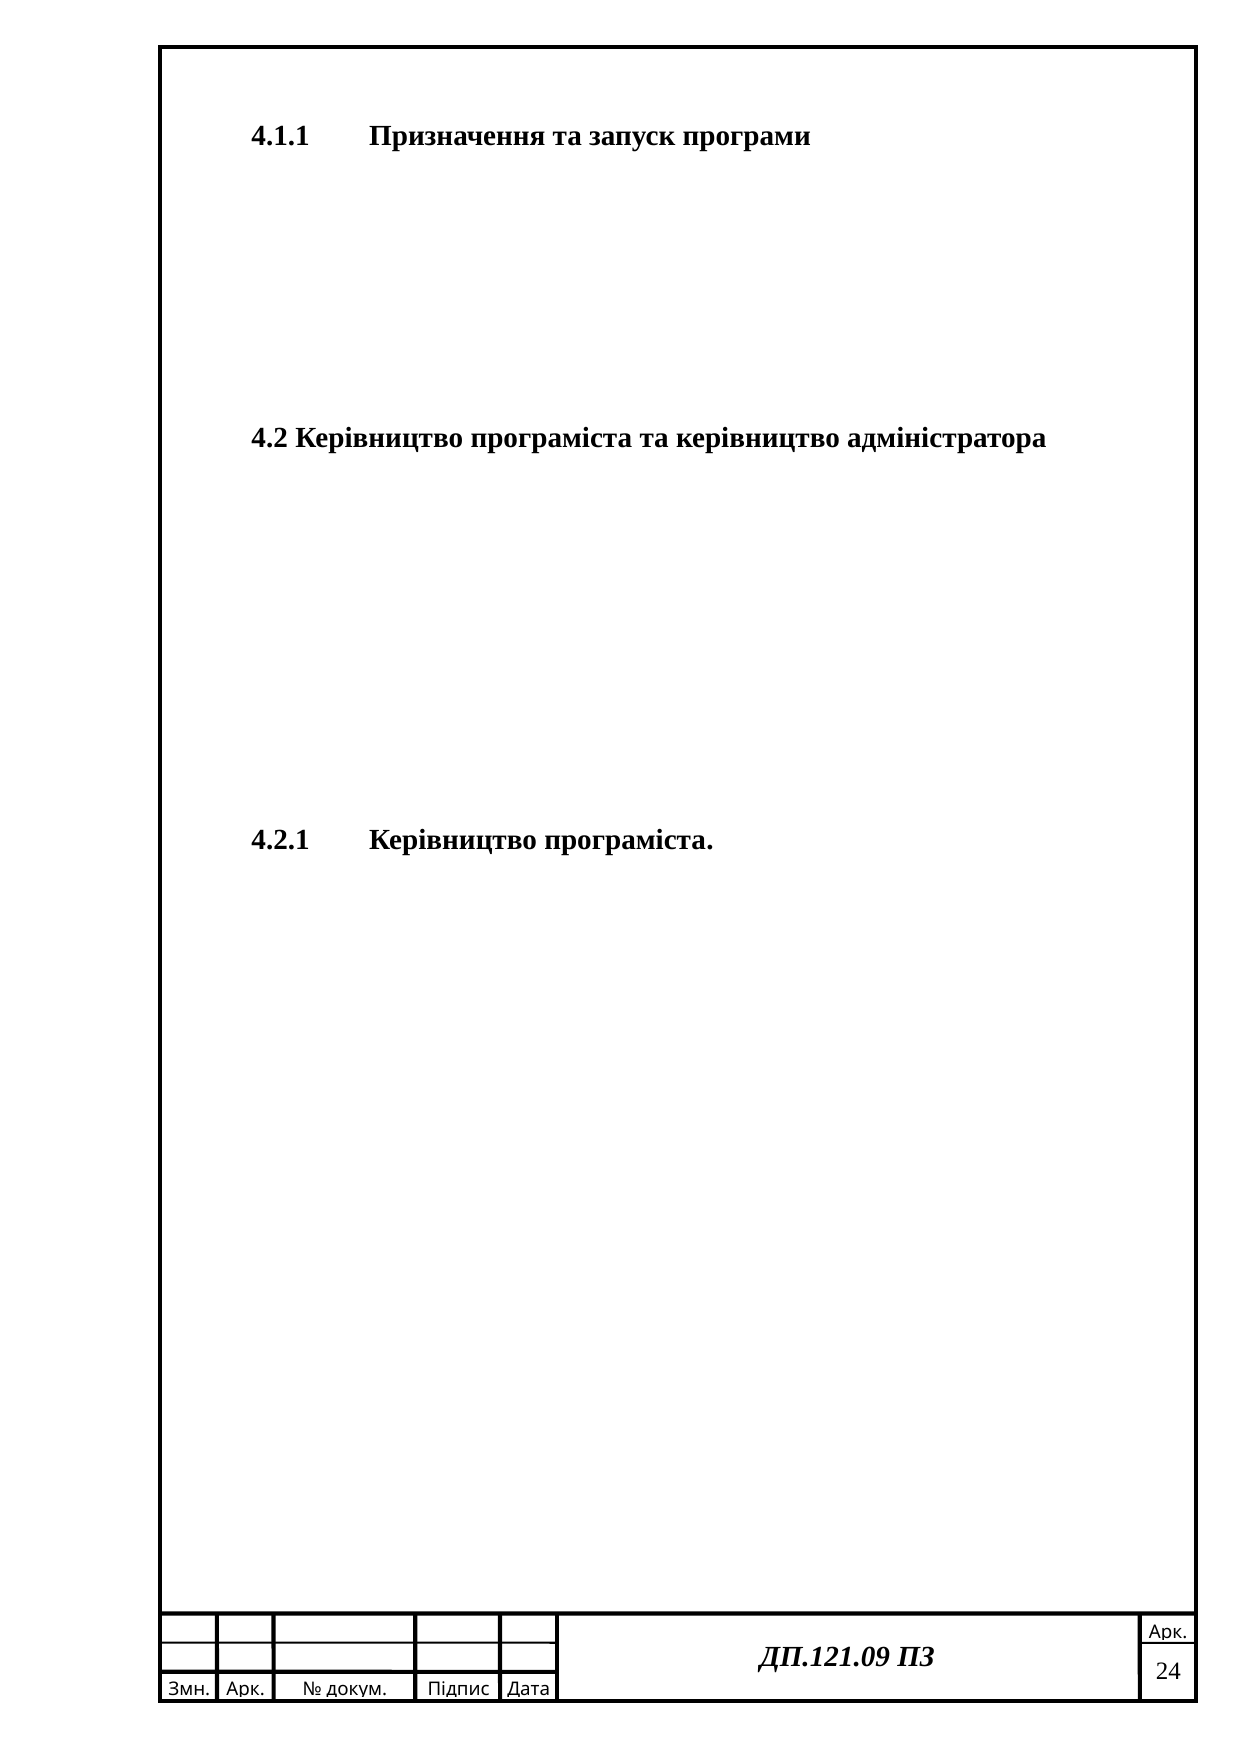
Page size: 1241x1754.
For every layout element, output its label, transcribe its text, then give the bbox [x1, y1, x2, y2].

subtitle Керівництво програміста. [177, 822, 1152, 856]
subtitle Керівництво програміста та керівництво адміністратора [177, 420, 1152, 453]
subtitle Призначення та запуск програми [177, 118, 1152, 152]
